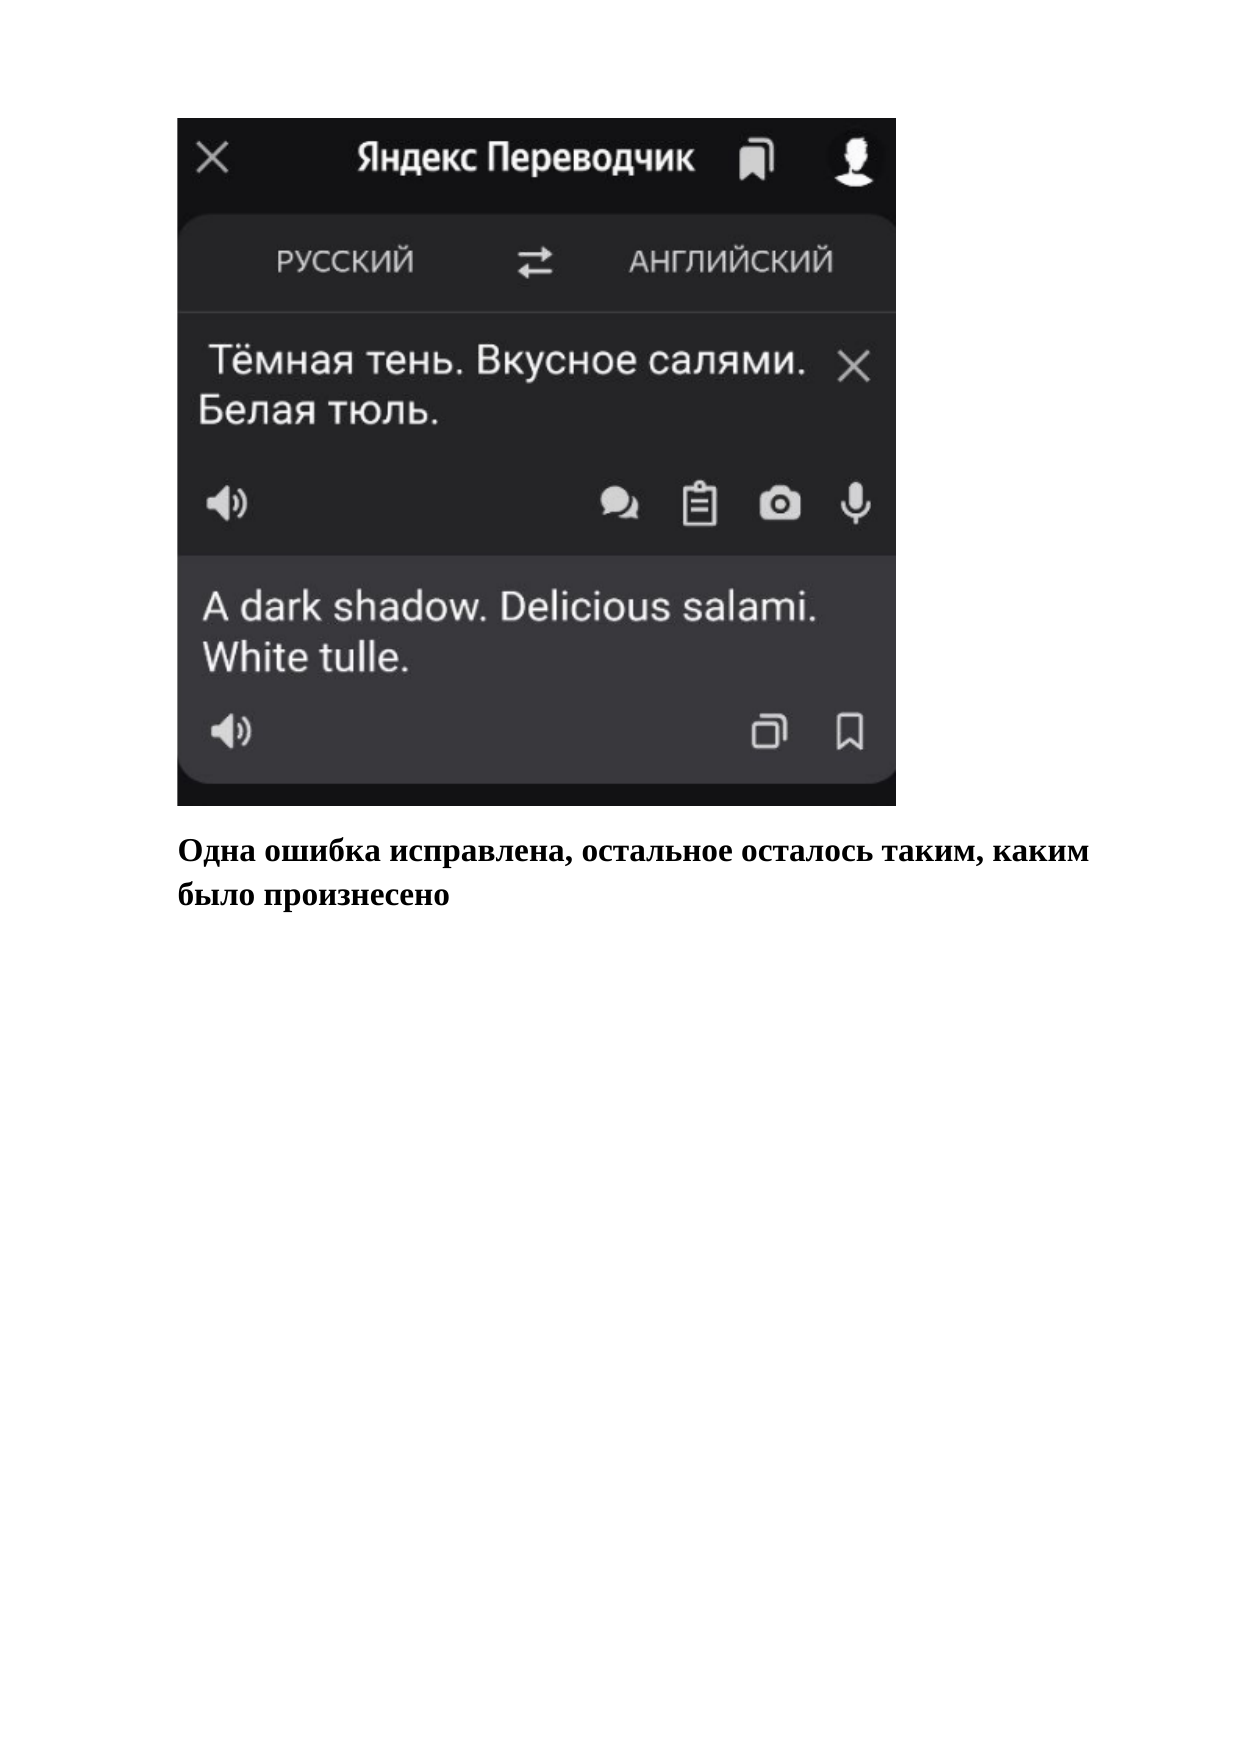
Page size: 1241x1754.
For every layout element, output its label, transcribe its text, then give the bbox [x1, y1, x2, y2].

text Одна ошибка исправлена, остальное осталось таким, каким было произнесено [177, 831, 1152, 913]
picture [177, 118, 896, 806]
